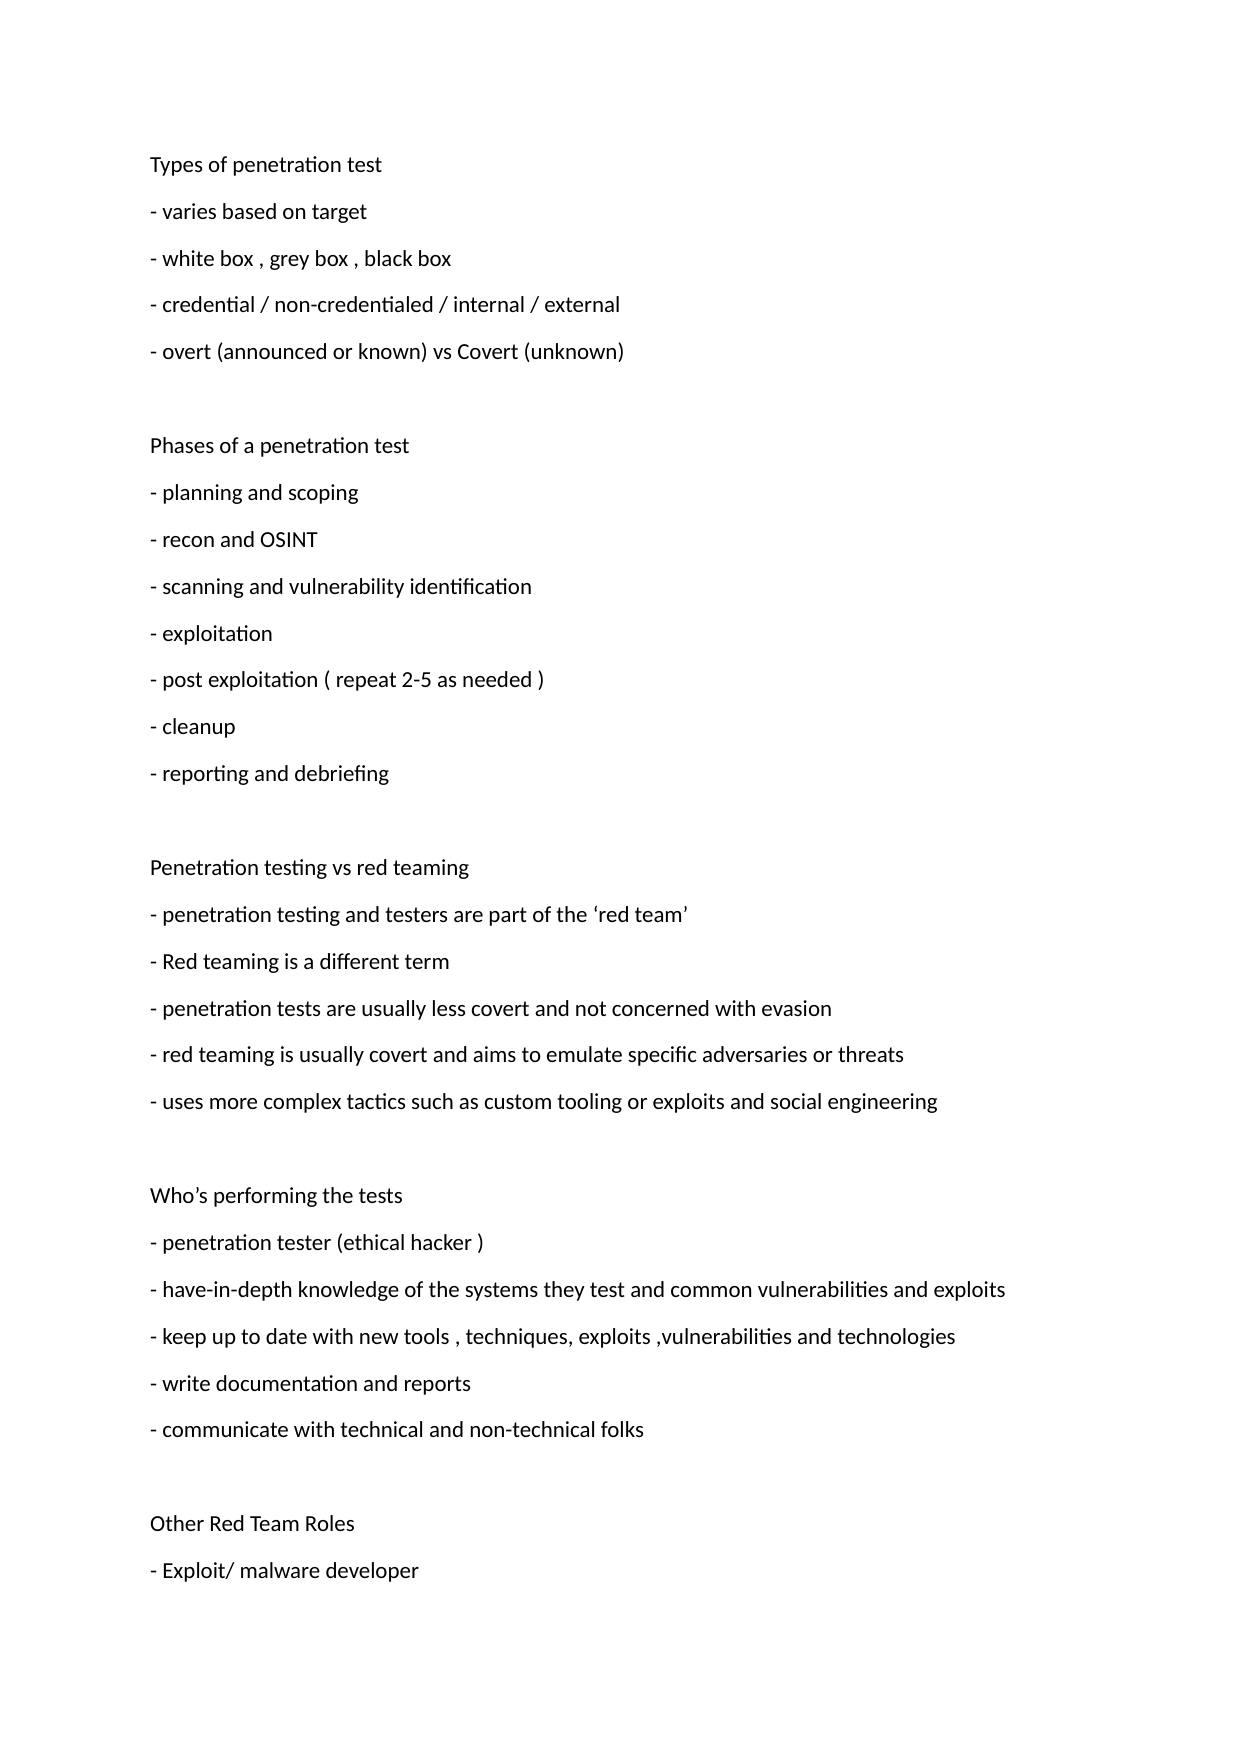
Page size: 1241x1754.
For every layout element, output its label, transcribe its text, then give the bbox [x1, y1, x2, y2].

text - penetration tests are usually less covert and not concerned with evasion [150, 994, 1090, 1022]
text - Exploit/ malware developer [150, 1556, 1090, 1584]
text Phases of a penetration test [150, 431, 1090, 459]
text - varies based on target [150, 197, 1090, 225]
text Types of penetration test [150, 150, 1090, 178]
text - reporting and debriefing [150, 759, 1090, 787]
text Other Red Team Roles [150, 1509, 1090, 1537]
text - have-in-depth knowledge of the systems they test and common vulnerabilities and exploits [150, 1275, 1090, 1303]
text - overt (announced or known) vs Covert (unknown) [150, 337, 1090, 366]
text Who’s performing the tests [150, 1181, 1090, 1209]
text - white box , grey box , black box [150, 244, 1090, 272]
text - post exploitation ( repeat 2-5 as needed ) [150, 666, 1090, 694]
text - Red teaming is a different term [150, 947, 1090, 975]
text Penetration testing vs red teaming [150, 853, 1090, 881]
text - red teaming is usually covert and aims to emulate specific adversaries or threats [150, 1041, 1090, 1069]
text - penetration testing and testers are part of the ‘red team’ [150, 900, 1090, 928]
text - planning and scoping [150, 478, 1090, 506]
text - penetration tester (ethical hacker ) [150, 1228, 1090, 1256]
text - uses more complex tactics such as custom tooling or exploits and social engineering [150, 1087, 1090, 1116]
text - exploitation [150, 619, 1090, 647]
text - scanning and vulnerability identification [150, 572, 1090, 600]
text - cleanup [150, 712, 1090, 741]
text - recon and OSINT [150, 525, 1090, 553]
text - keep up to date with new tools , techniques, exploits ,vulnerabilities and technologies [150, 1322, 1090, 1350]
text - credential / non-credentialed / internal / external [150, 291, 1090, 319]
text - write documentation and reports [150, 1369, 1090, 1397]
text - communicate with technical and non-technical folks [150, 1416, 1090, 1444]
